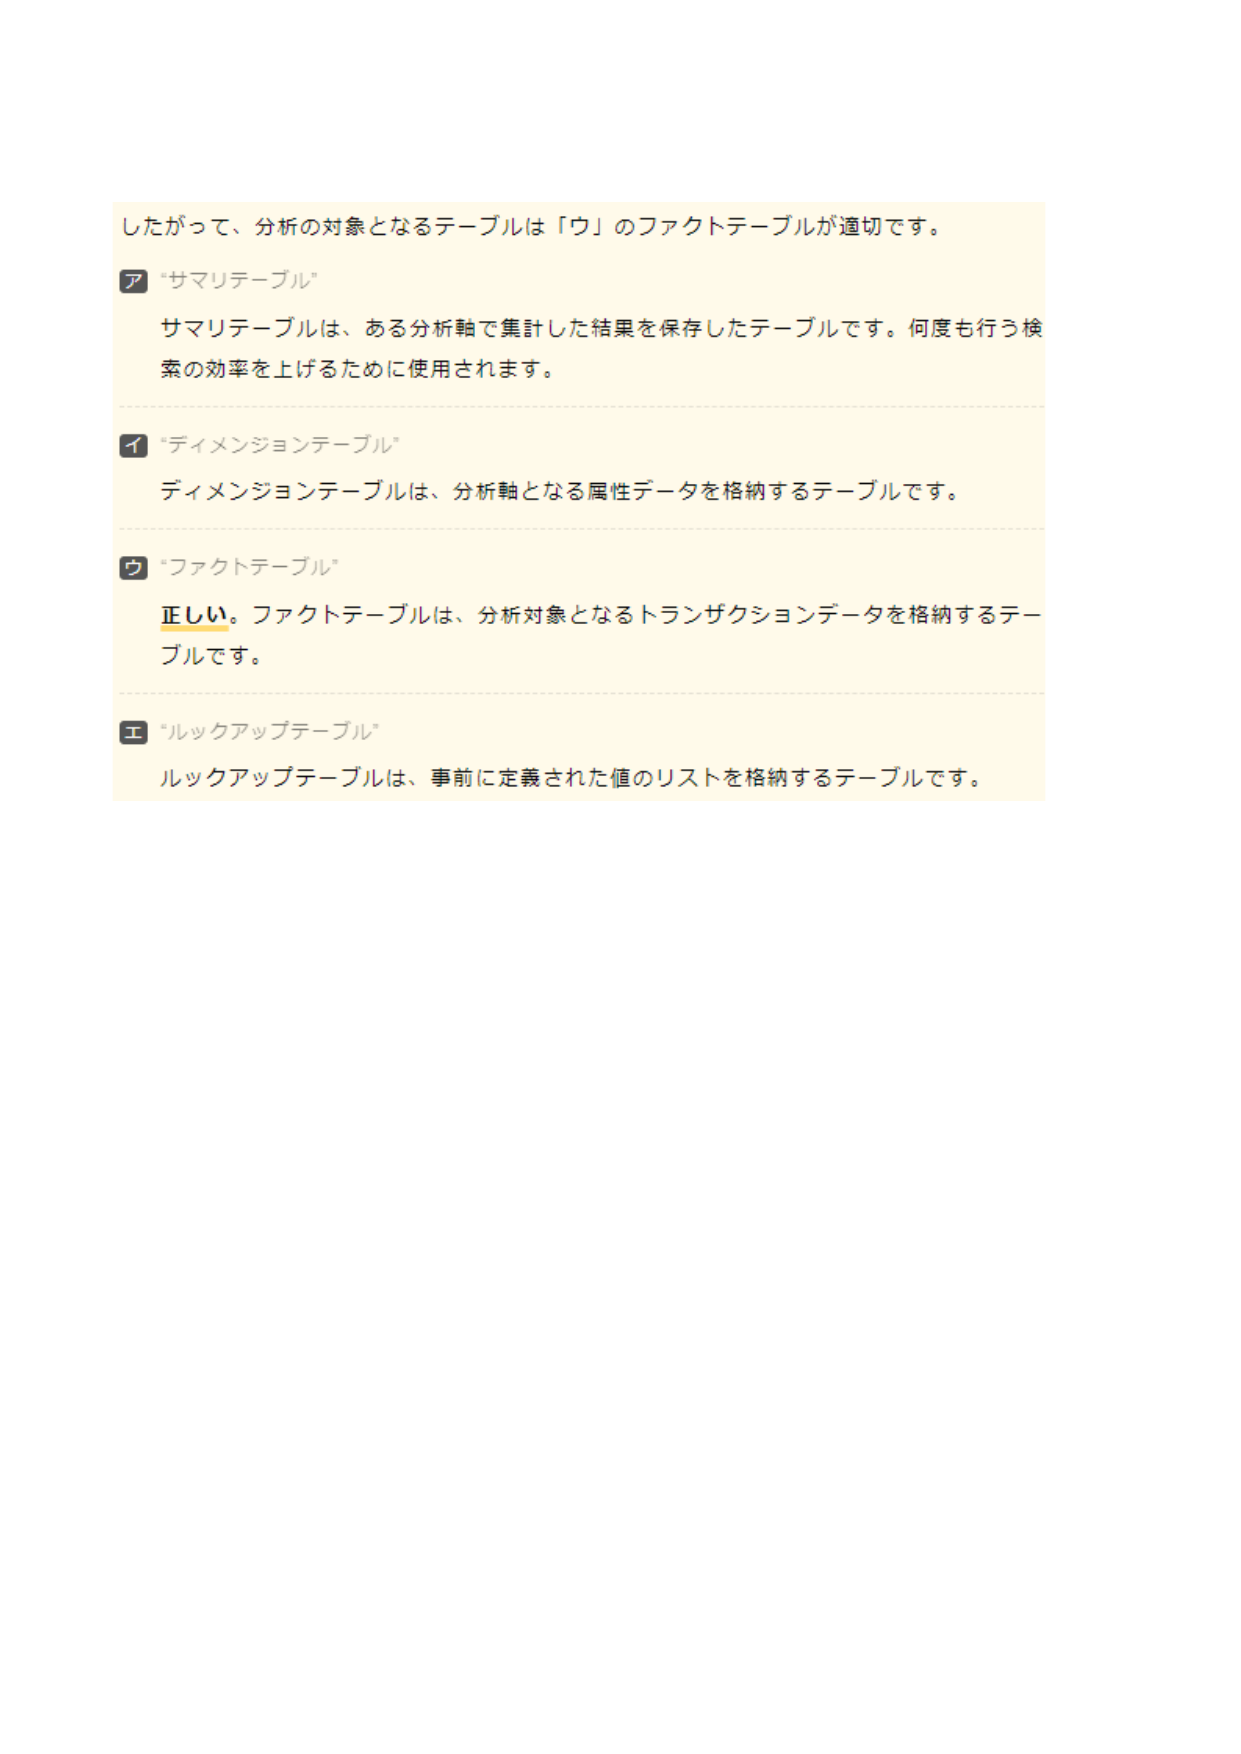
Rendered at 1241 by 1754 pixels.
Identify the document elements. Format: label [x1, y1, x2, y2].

picture [112, 202, 1046, 801]
